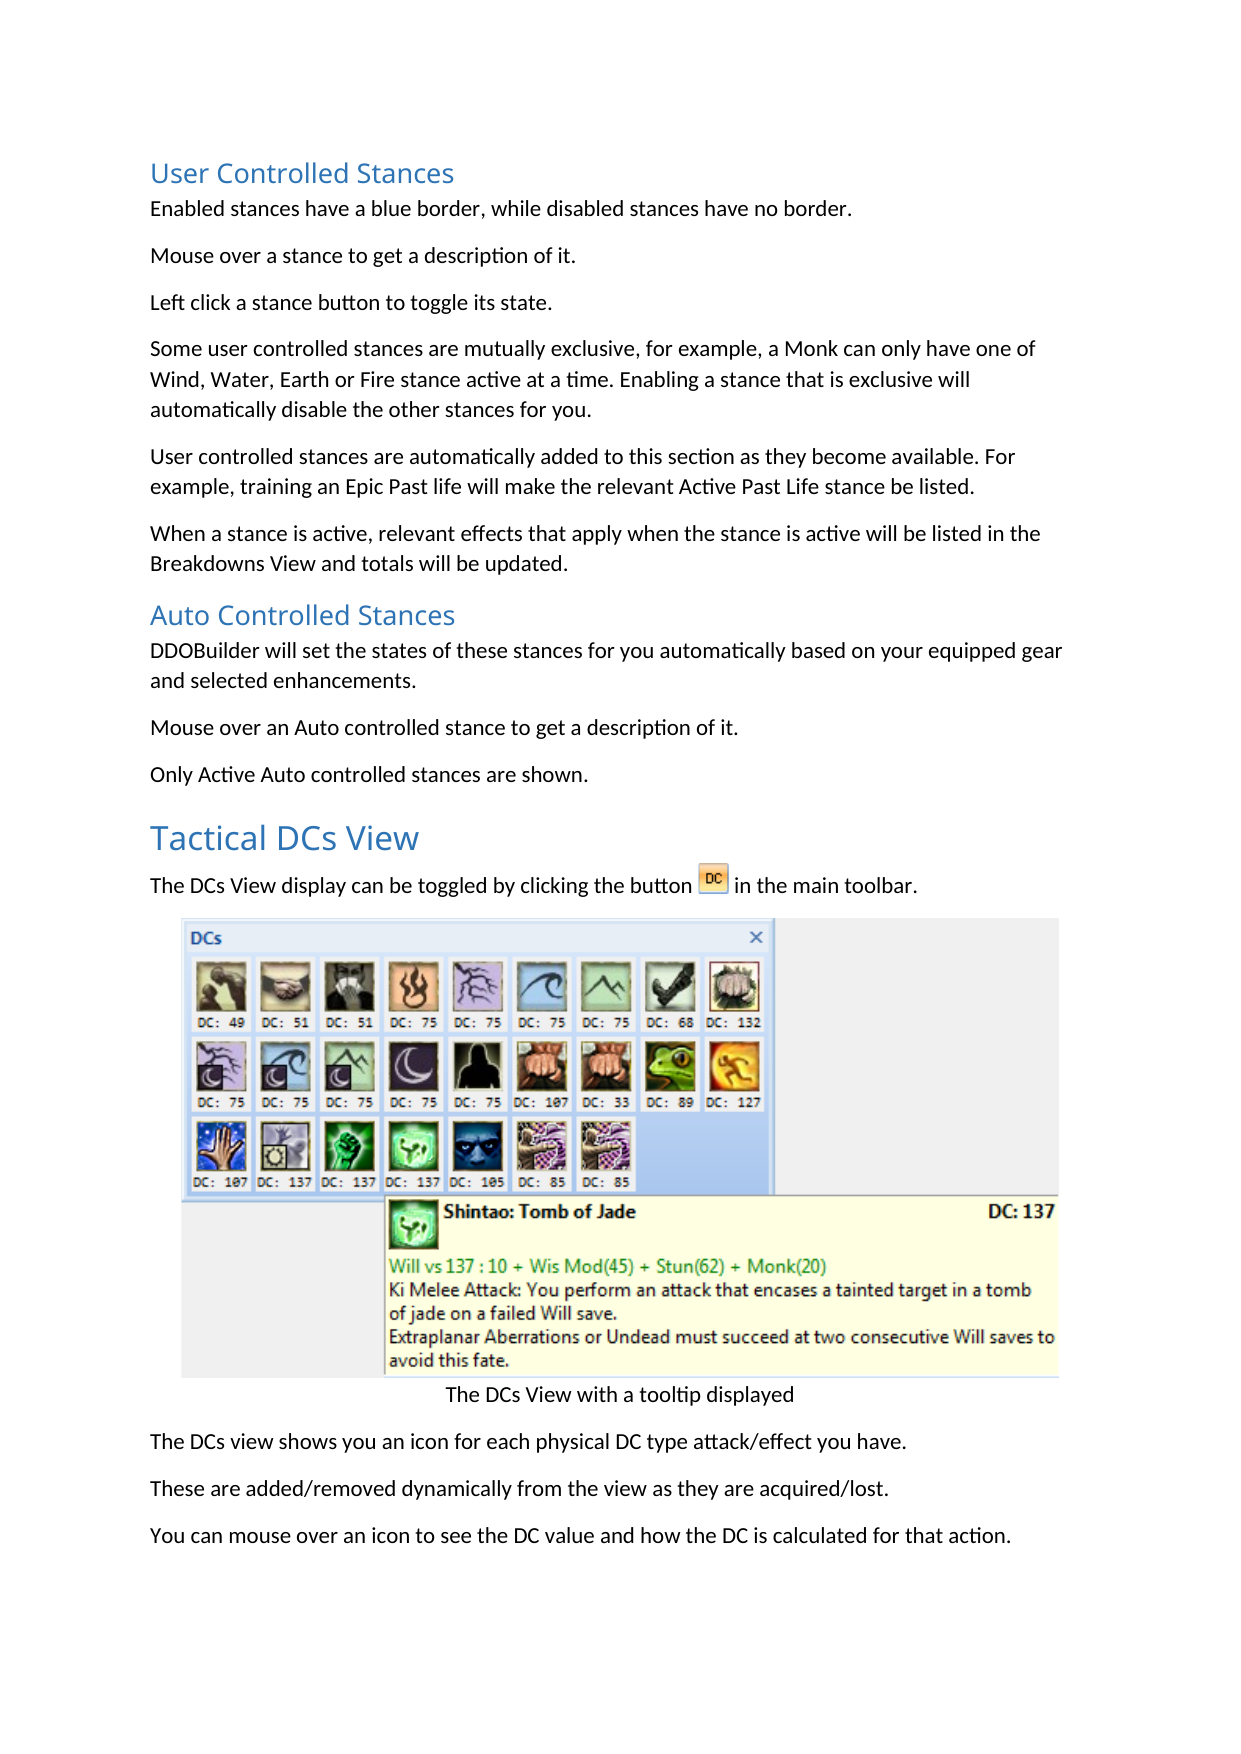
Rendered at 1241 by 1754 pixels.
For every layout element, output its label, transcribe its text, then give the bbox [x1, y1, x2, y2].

text The DCs View with a tooltip displayed [150, 1380, 1090, 1408]
subtitle Tactical DCs View [150, 815, 1090, 860]
text These are added/removed dynamically from the view as they are acquired/lost. [150, 1474, 1090, 1502]
subtitle Auto Controlled Stances [150, 596, 1090, 633]
text DDOBuilder will set the states of these stances for you automatically based on your equipped gear and selected enhancements. [150, 636, 1090, 694]
text User controlled stances are automatically added to this section as they become available. For example, training an Epic Past life will make the relevant Active Past Life stance be listed. [150, 442, 1090, 500]
text Left click a stance button to toggle its state. [150, 288, 1090, 316]
text You can mouse over an icon to see the DC value and how the DC is calculated for that action. [150, 1521, 1090, 1549]
subtitle User Controlled Stances [150, 154, 1090, 191]
picture [181, 918, 1059, 1378]
picture [698, 863, 729, 894]
text The DCs View display can be toggled by clicking the button in the main toolbar. [150, 864, 1090, 900]
text The DCs view shows you an icon for each physical DC type attack/effect you have. [150, 1427, 1090, 1455]
text Mouse over an Auto controlled stance to get a description of it. [150, 713, 1090, 741]
text When a stance is active, relevant effects that apply when the stance is active will be listed in the Breakdowns View and totals will be updated. [150, 519, 1090, 577]
text Mouse over a stance to get a description of it. [150, 241, 1090, 269]
text Some user controlled stances are mutually exclusive, for example, a Monk can only have one of Wind, Water, Earth or Fire stance active at a time. Enabling a stance that is exclusive will automatically disable the other stances for you. [150, 334, 1090, 423]
text Enabled stances have a blue border, while disabled stances have no border. [150, 194, 1090, 222]
text Only Active Auto controlled stances are shown. [150, 760, 1090, 788]
